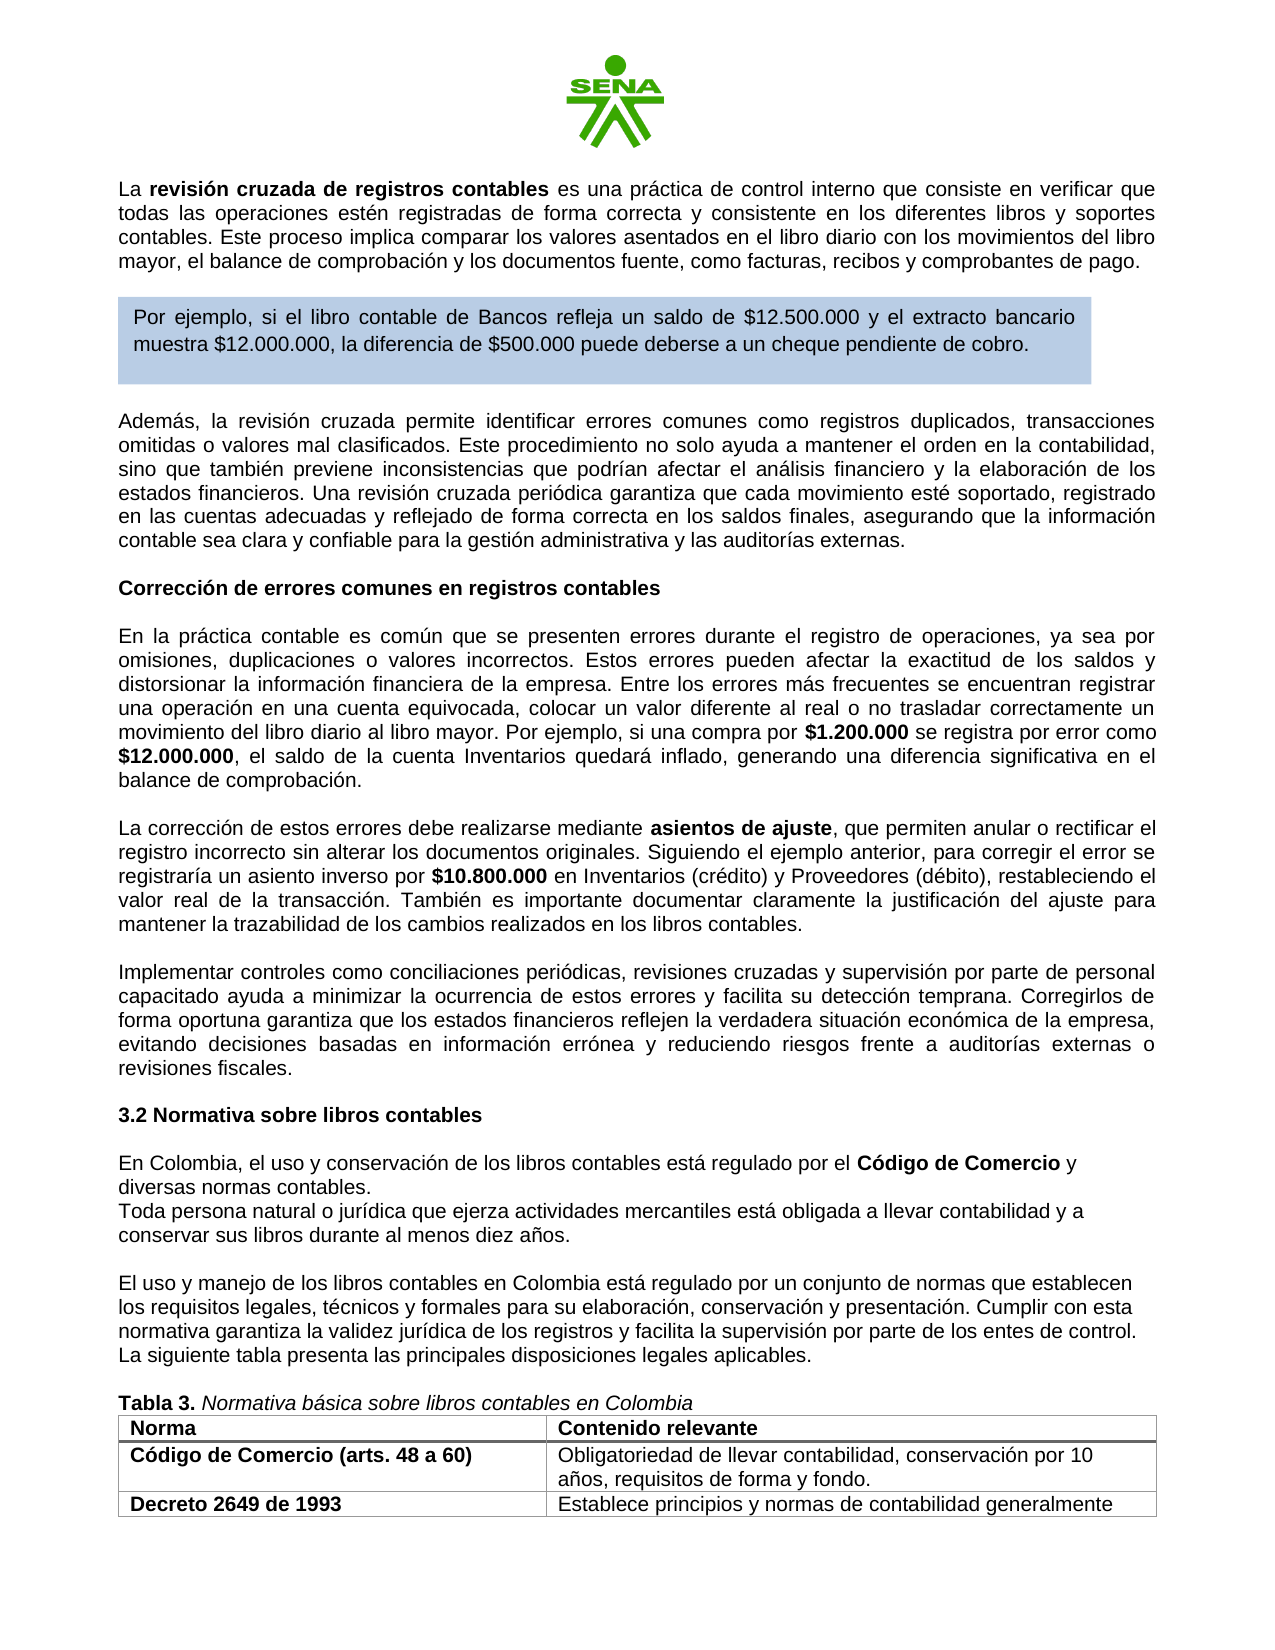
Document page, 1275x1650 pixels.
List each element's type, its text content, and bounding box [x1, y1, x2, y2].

table_cell Decreto 2649 de 1993 [119, 1492, 546, 1516]
table_cell Código de Comercio (arts. 48 a 60) [119, 1443, 546, 1491]
text La corrección de estos errores debe realizarse mediante asientos de ajuste, que permiten anular o rectificar el registro incorrecto sin alterar los documentos originales. Siguiendo el ejemplo anterior, para corregir el error se registraría un asiento inverso por $10.800.000 en Inventarios (crédito) y Proveedores (débito), restableciendo el valor real de la transacción. También es importante documentar claramente la justificación del ajuste para mantener la trazabilidad de los cambios realizados en los libros contables. [118, 816, 1157, 936]
table_header Contenido relevante [547, 1416, 1156, 1440]
text Implementar controles como conciliaciones periódicas, revisiones cruzadas y supervisión por parte de personal capacitado ayuda a minimizar la ocurrencia de estos errores y facilita su detección temprana. Corregirlos de forma oportuna garantiza que los estados financieros reflejen la verdadera situación económica de la empresa, evitando decisiones basadas en información errónea y reduciendo riesgos frente a auditorías externas o revisiones fiscales. [118, 959, 1157, 1079]
text Tabla 3. Normativa básica sobre libros contables en Colombia [118, 1391, 1157, 1415]
text La revisión cruzada de registros contables es una práctica de control interno que consiste en verificar que todas las operaciones estén registradas de forma correcta y consistente en los diferentes libros y soportes contables. Este proceso implica comparar los valores asentados en el libro diario con los movimientos del libro mayor, el balance de comprobación y los documentos fuente, como facturas, recibos y comprobantes de pago. [118, 177, 1157, 273]
table_cell Obligatoriedad de llevar contabilidad, conservación por 10 años, requisitos de forma y fondo. [547, 1443, 1156, 1491]
picture [566, 55, 664, 148]
text Corrección de errores comunes en registros contables [118, 576, 1157, 600]
table_header Norma [119, 1416, 546, 1440]
text En Colombia, el uso y conservación de los libros contables está regulado por el Código de Comercio y diversas normas contables. Toda persona natural o jurídica que ejerza actividades mercantiles está obligada a llevar contabilidad y a conservar sus libros durante al menos diez años. [118, 1151, 1157, 1247]
text En la práctica contable es común que se presenten errores durante el registro de operaciones, ya sea por omisiones, duplicaciones o valores incorrectos. Estos errores pueden afectar la exactitud de los saldos y distorsionar la información financiera de la empresa. Entre los errores más frecuentes se encuentran registrar una operación en una cuenta equivocada, colocar un valor diferente al real o no trasladar correctamente un movimiento del libro diario al libro mayor. Por ejemplo, si una compra por $1.200.000 se registra por error como $12.000.000, el saldo de la cuenta Inventarios quedará inflado, generando una diferencia significativa en el balance de comprobación. [118, 624, 1157, 792]
text El uso y manejo de los libros contables en Colombia está regulado por un conjunto de normas que establecen los requisitos legales, técnicos y formales para su elaboración, conservación y presentación. Cumplir con esta normativa garantiza la validez jurídica de los registros y facilita la supervisión por parte de los entes de control. La siguiente tabla presenta las principales disposiciones legales aplicables. [118, 1271, 1157, 1367]
text Además, la revisión cruzada permite identificar errores comunes como registros duplicados, transacciones omitidas o valores mal clasificados. Este procedimiento no solo ayuda a mantener el orden en la contabilidad, sino que también previene inconsistencias que podrían afectar el análisis financiero y la elaboración de los estados financieros. Una revisión cruzada periódica garantiza que cada movimiento esté soportado, registrado en las cuentas adecuadas y reflejado de forma correcta en los saldos finales, asegurando que la información contable sea clara y confiable para la gestión administrativa y las auditorías externas. [118, 408, 1157, 552]
table_cell Establece principios y normas de contabilidad generalmente aceptados en Colombia. [547, 1492, 1156, 1516]
text 3.2 Normativa sobre libros contables [118, 1103, 1157, 1127]
